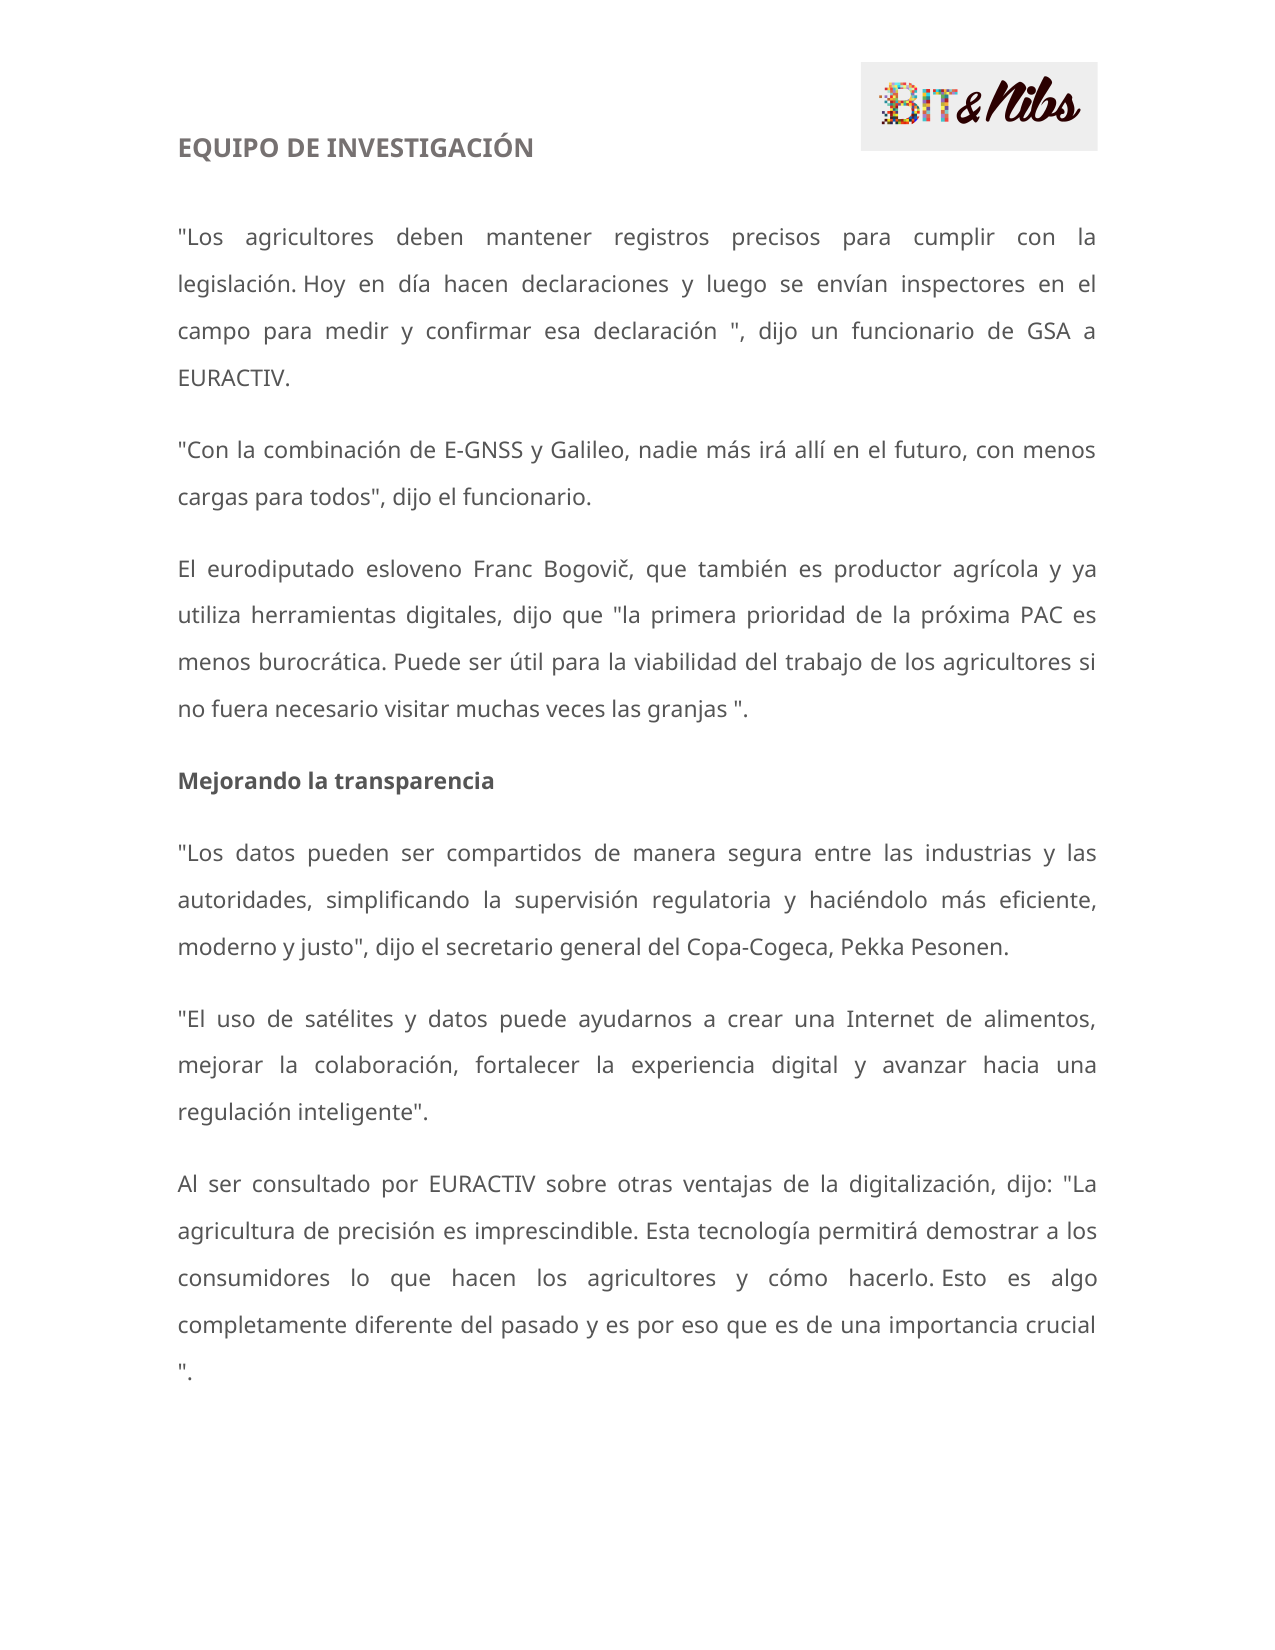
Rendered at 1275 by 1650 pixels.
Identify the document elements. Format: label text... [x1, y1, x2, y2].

text "Con la combinación de E-GNSS y Galileo, nadie más irá allí en el futuro, con menos cargas para todos", dijo el funcionario. [177, 434, 1098, 512]
text "Los datos pueden ser compartidos de manera segura entre las industrias y las autoridades, simplificando la supervisión regulatoria y haciéndolo más eficiente, moderno y justo", dijo el secretario general del Copa-Cogeca, Pekka Pesonen. [177, 837, 1098, 962]
picture [860, 62, 1098, 151]
text "Los agricultores deben mantener registros precisos para cumplir con la legislación. Hoy en día hacen declaraciones y luego se envían inspectores en el campo para medir y confirmar esa declaración ", dijo un funcionario de GSA a EURACTIV. [177, 221, 1098, 393]
text "El uso de satélites y datos puede ayudarnos a crear una Internet de alimentos, mejorar la colaboración, fortalecer la experiencia digital y avanzar hacia una regulación inteligente". [177, 1003, 1098, 1128]
text Al ser consultado por EURACTIV sobre otras ventajas de la digitalización, dijo: "La agricultura de precisión es imprescindible. Esta tecnología permitirá demostrar a los consumidores lo que hacen los agricultores y cómo hacerlo. Esto es algo completamente diferente del pasado y es por eso que es de una importancia crucial ". [177, 1168, 1098, 1387]
text Mejorando la transparencia [177, 765, 1098, 796]
text El eurodiputado esloveno Franc Bogovič, que también es productor agrícola y ya utiliza herramientas digitales, dijo que "la primera prioridad de la próxima PAC es menos burocrática. Puede ser útil para la viabilidad del trabajo de los agricultores si no fuera necesario visitar muchas veces las granjas ". [177, 553, 1098, 724]
